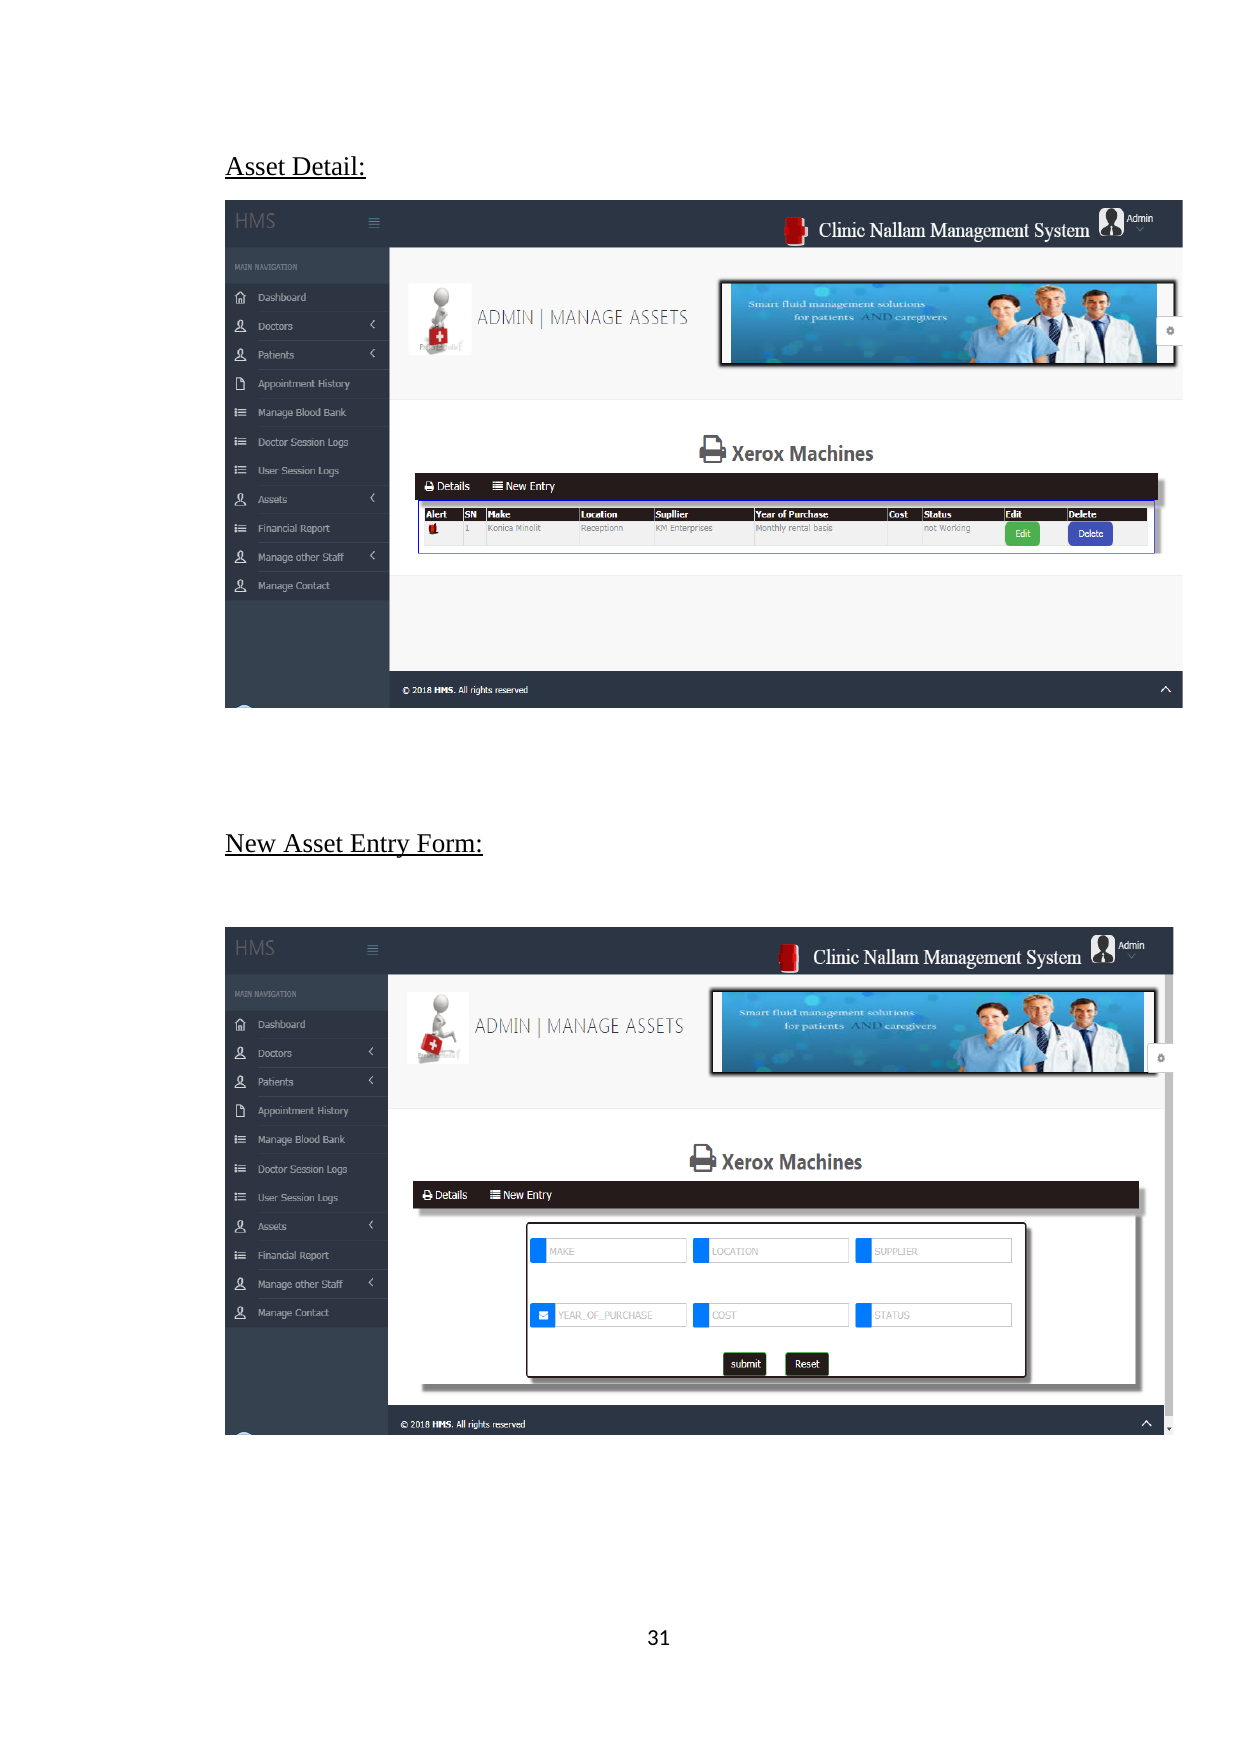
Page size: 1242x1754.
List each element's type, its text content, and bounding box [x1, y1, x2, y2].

picture [225, 927, 1174, 1435]
picture [225, 200, 1183, 708]
text New Asset Entry Form: [225, 827, 1092, 858]
text Asset Detail: [225, 150, 1092, 181]
